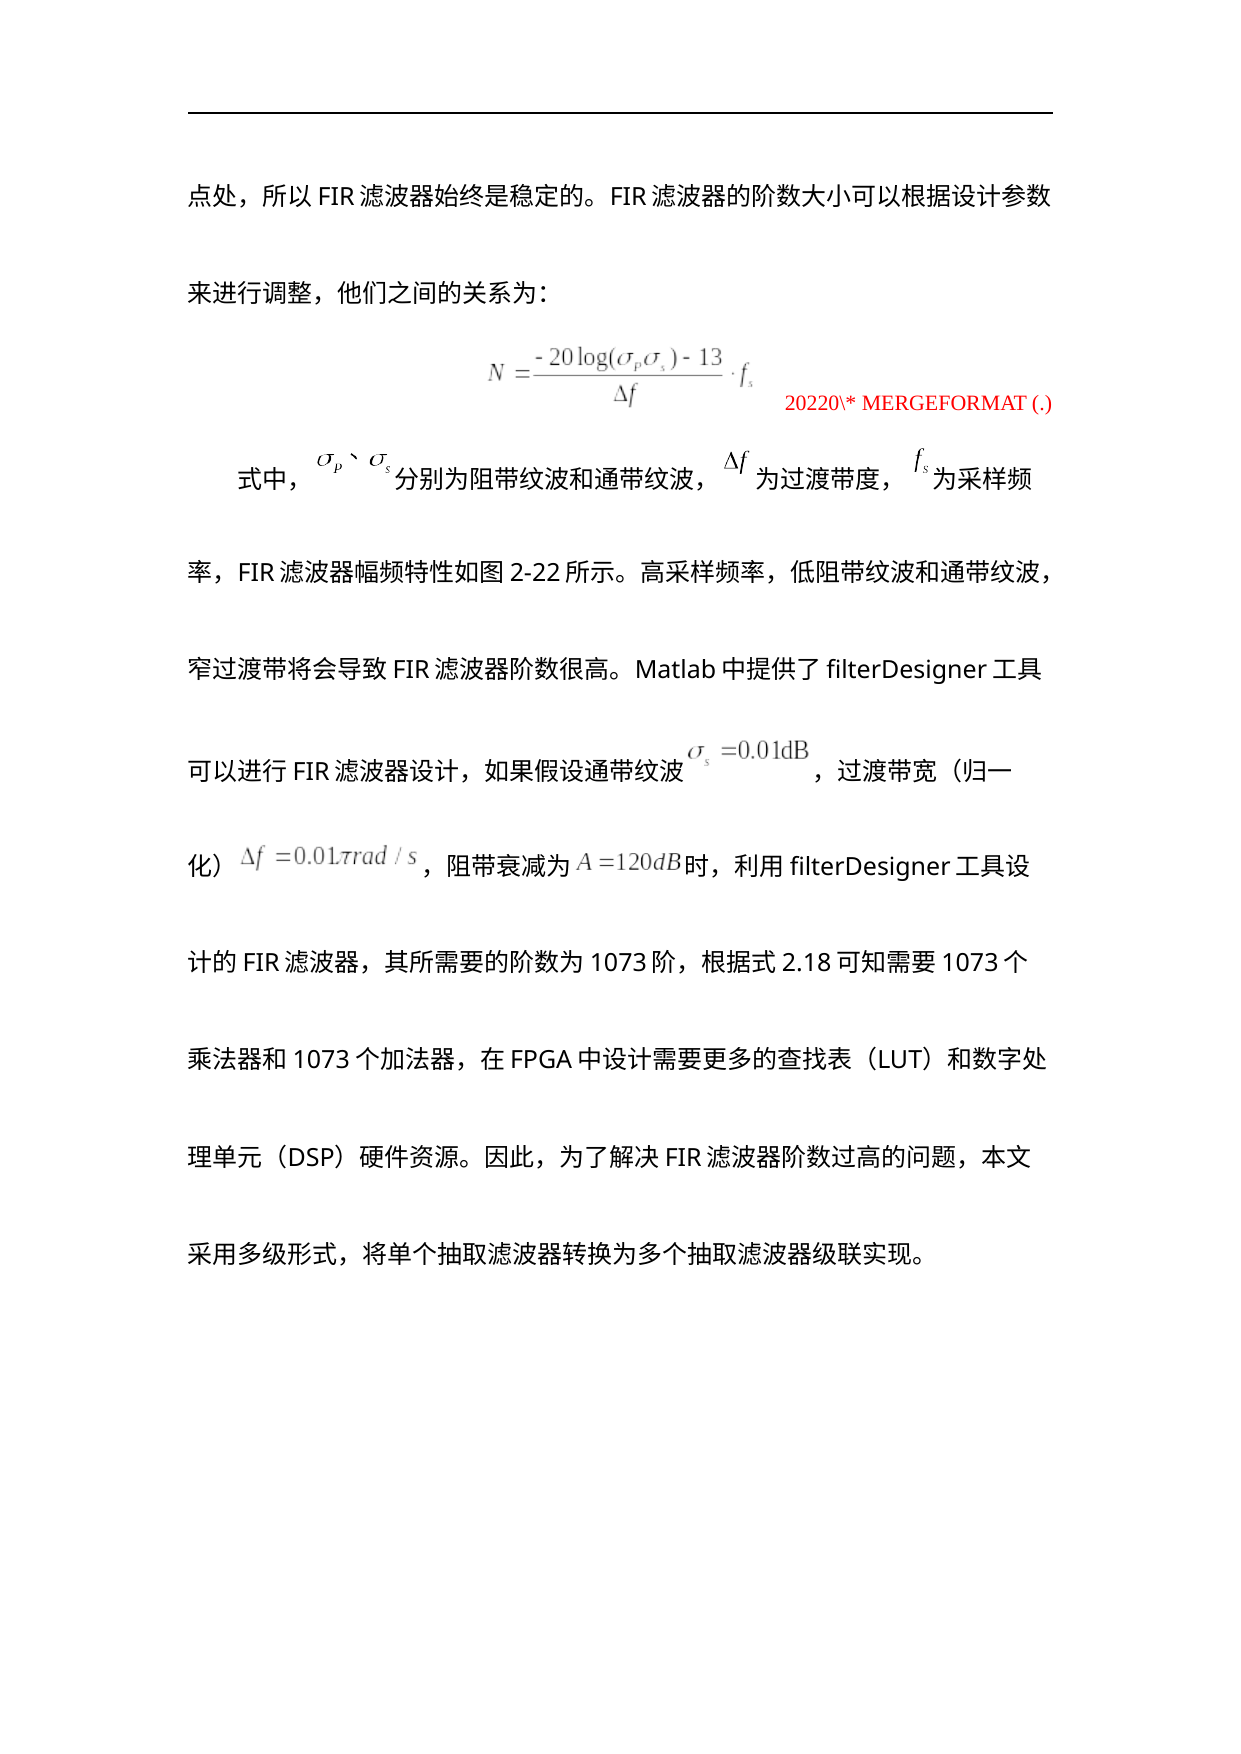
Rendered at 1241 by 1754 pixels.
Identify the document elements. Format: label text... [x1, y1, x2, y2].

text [187, 162, 1053, 324]
text 式中，分别为阻带纹波和通带纹波，为过渡带度，为采样频率，FIR滤波器幅频特性如图2-22所示。高采样频率，低阻带纹波和通带纹波，窄过渡带将会导致FIR滤波器阶数很高。Matlab中提供了filterDesigner工具可以进行FIR滤波器设计，如果假设通带纹波，过渡带宽（归一化），阻带衰减为时，利用filterDesigner工具设计的FIR滤波器，其所需要的阶数为1073阶，根据式2.18可知需要1073个乘法器和1073个加法器，在FPGA中设计需要更多的查找表（LUT）和数字处理单元（DSP）硬件资源。因此，为了解决FIR滤波器阶数过高的问题，本文采用多级形式，将单个抽取滤波器转换为多个抽取滤波器级联实现。 [187, 440, 1053, 1285]
